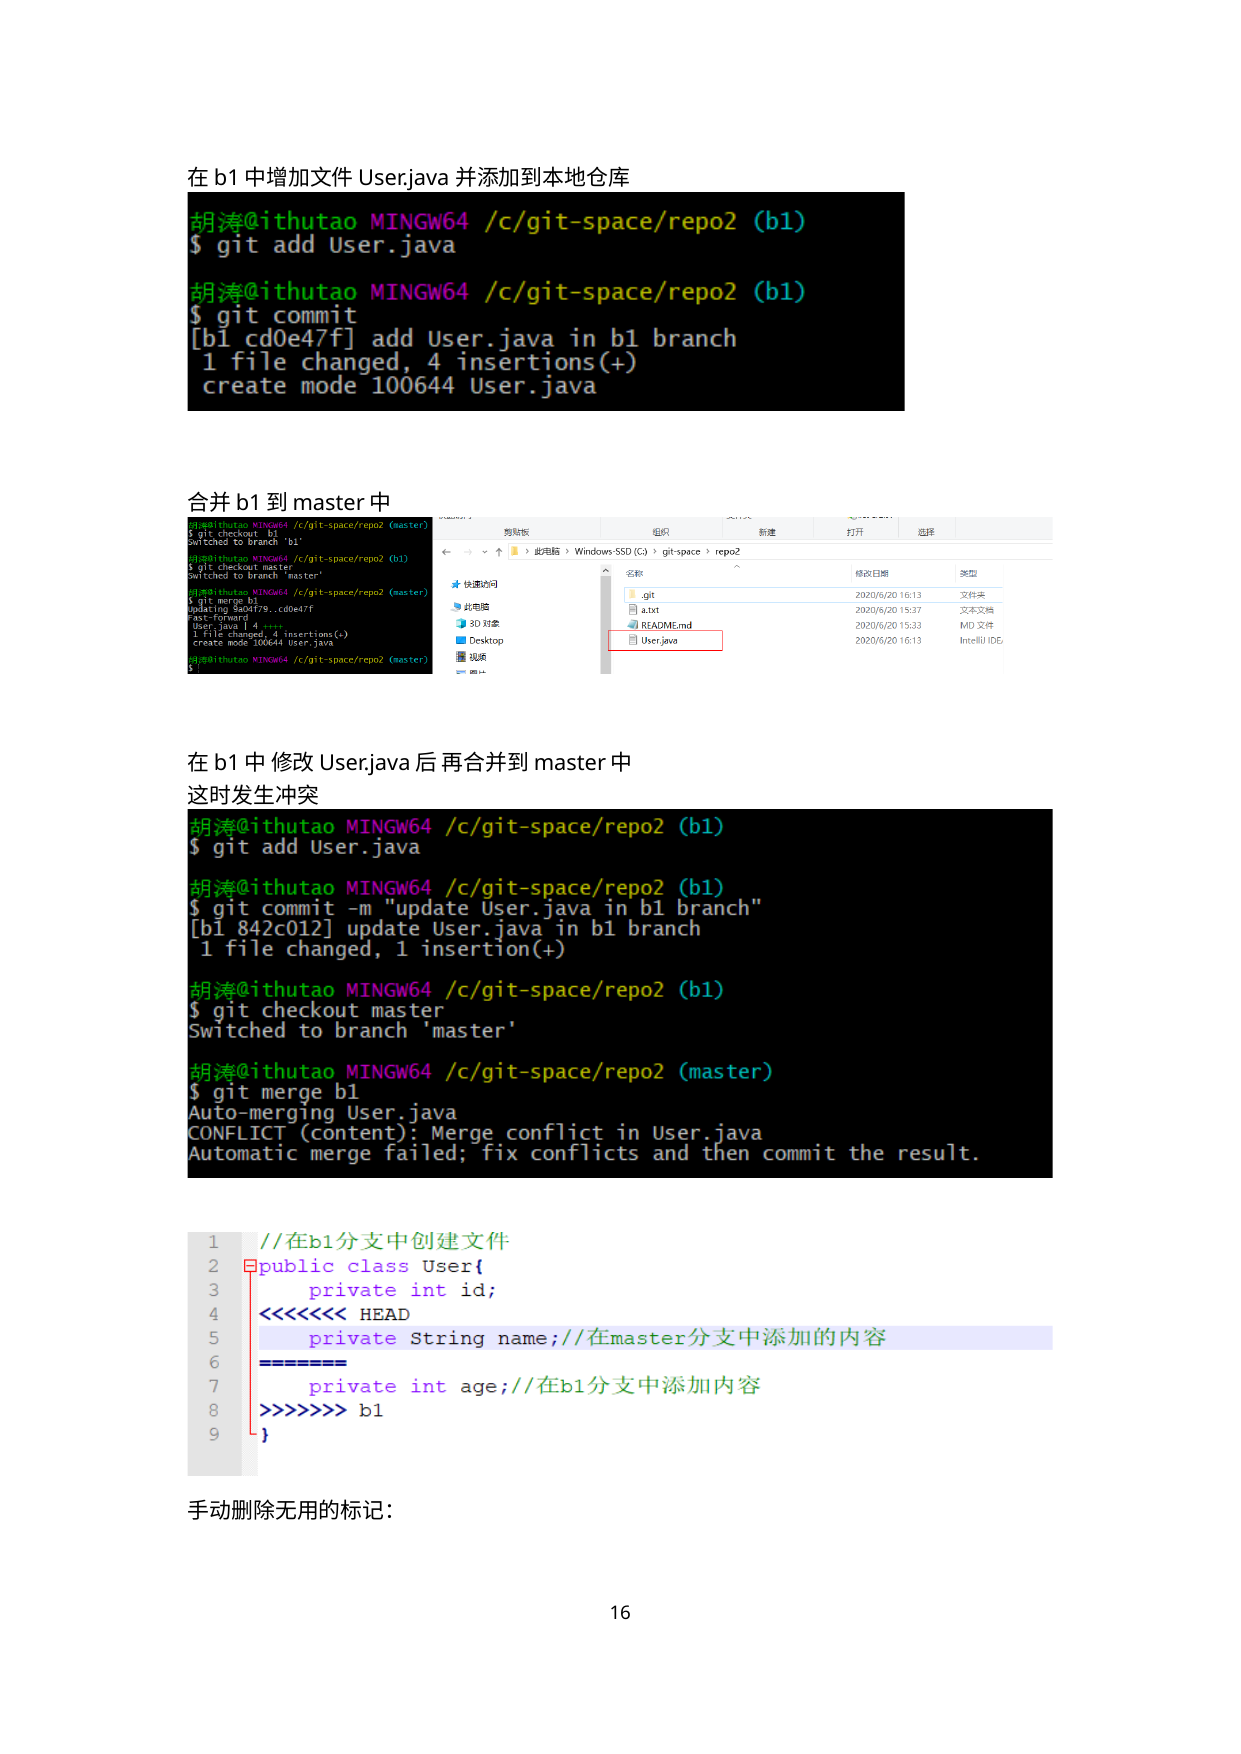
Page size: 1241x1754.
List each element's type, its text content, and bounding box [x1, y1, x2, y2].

text 合并b1到master中 [187, 485, 1053, 517]
text 在b1中增加文件User.java 并添加到本地仓库 [187, 160, 1053, 192]
text 这时发生冲突 [187, 777, 1053, 809]
text 在b1中 修改User.java后 再合并到master中 [187, 745, 1053, 777]
picture [187, 809, 1053, 1178]
picture [187, 517, 1053, 674]
text 手动删除无用的标记： [187, 1492, 1053, 1525]
picture [187, 1232, 1053, 1476]
picture [187, 192, 905, 411]
